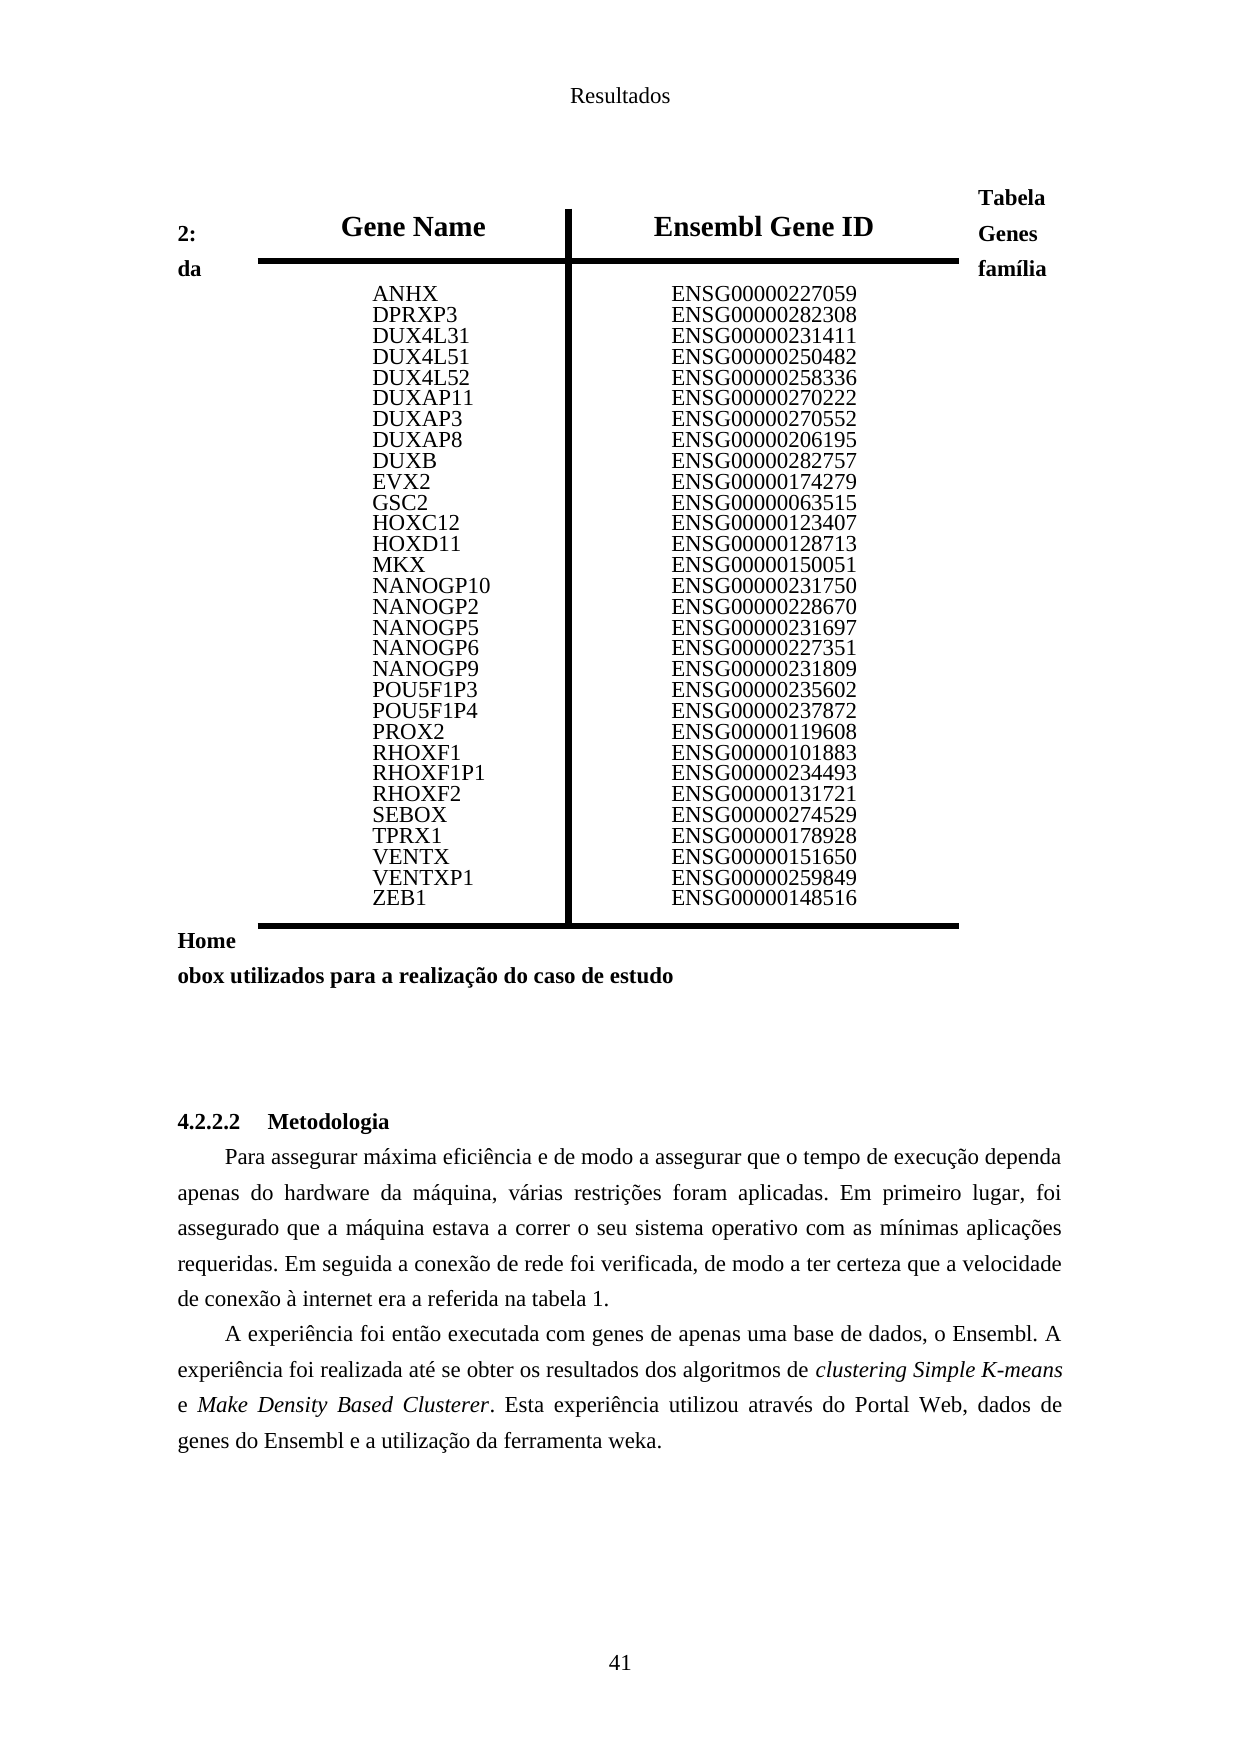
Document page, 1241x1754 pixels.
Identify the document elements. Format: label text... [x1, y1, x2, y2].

table_cell ENSG00000227059 ENSG00000282308 ENSG00000231411 ENSG00000250482 ENSG00000258336 ENSG00000270222 ENSG00000270552 ENSG00000206195 ENSG00000282757 ENSG00000174279 ENSG00000063515 ENSG00000123407 ENSG00000128713 ENSG00000150051 ENSG00000231750 ENSG00000228670 ENSG00000231697 ENSG00000227351 ENSG00000231809 ENSG00000235602 ENSG00000237872 ENSG00000119608 ENSG00000101883 ENSG00000234493 ENSG00000131721 ENSG00000274529 ENSG00000178928 ENSG00000151650 ENSG00000259849 ENSG00000148516 [572, 264, 959, 923]
subtitle Metodologia [177, 1101, 1063, 1136]
table_cell ANHX DPRXP3 DUX4L31 DUX4L51 DUX4L52 DUXAP11 DUXAP3 DUXAP8 DUXB EVX2 GSC2 HOXC12 HOXD11 MKX NANOGP10 NANOGP2 NANOGP5 NANOGP6 NANOGP9 POU5F1P3 POU5F1P4 PROX2 RHOXF1 RHOXF1P1 RHOXF2 SEBOX TPRX1 VENTX VENTXP1 ZEB1 [258, 264, 565, 923]
table_header Gene Name [258, 209, 565, 258]
text A experiência foi então executada com genes de apenas uma base de dados, o Ensembl. A experiência foi realizada até se obter os resultados dos algoritmos de clustering Simple K-means e Make Density Based Clusterer. Esta experiência utilizou através do Portal Web, dados de genes do Ensembl e a utilização da ferramenta weka. [177, 1313, 1063, 1455]
table_header Ensembl Gene ID [572, 209, 959, 258]
text Para assegurar máxima eficiência e de modo a assegurar que o tempo de execução dependa apenas do hardware da máquina, várias restrições foram aplicadas. Em primeiro lugar, foi assegurado que a máquina estava a correr o seu sistema operativo com as mínimas aplicações requeridas. Em seguida a conexão de rede foi verificada, de modo a ter certeza que a velocidade de conexão à internet era a referida na tabela 1. [177, 1136, 1063, 1313]
